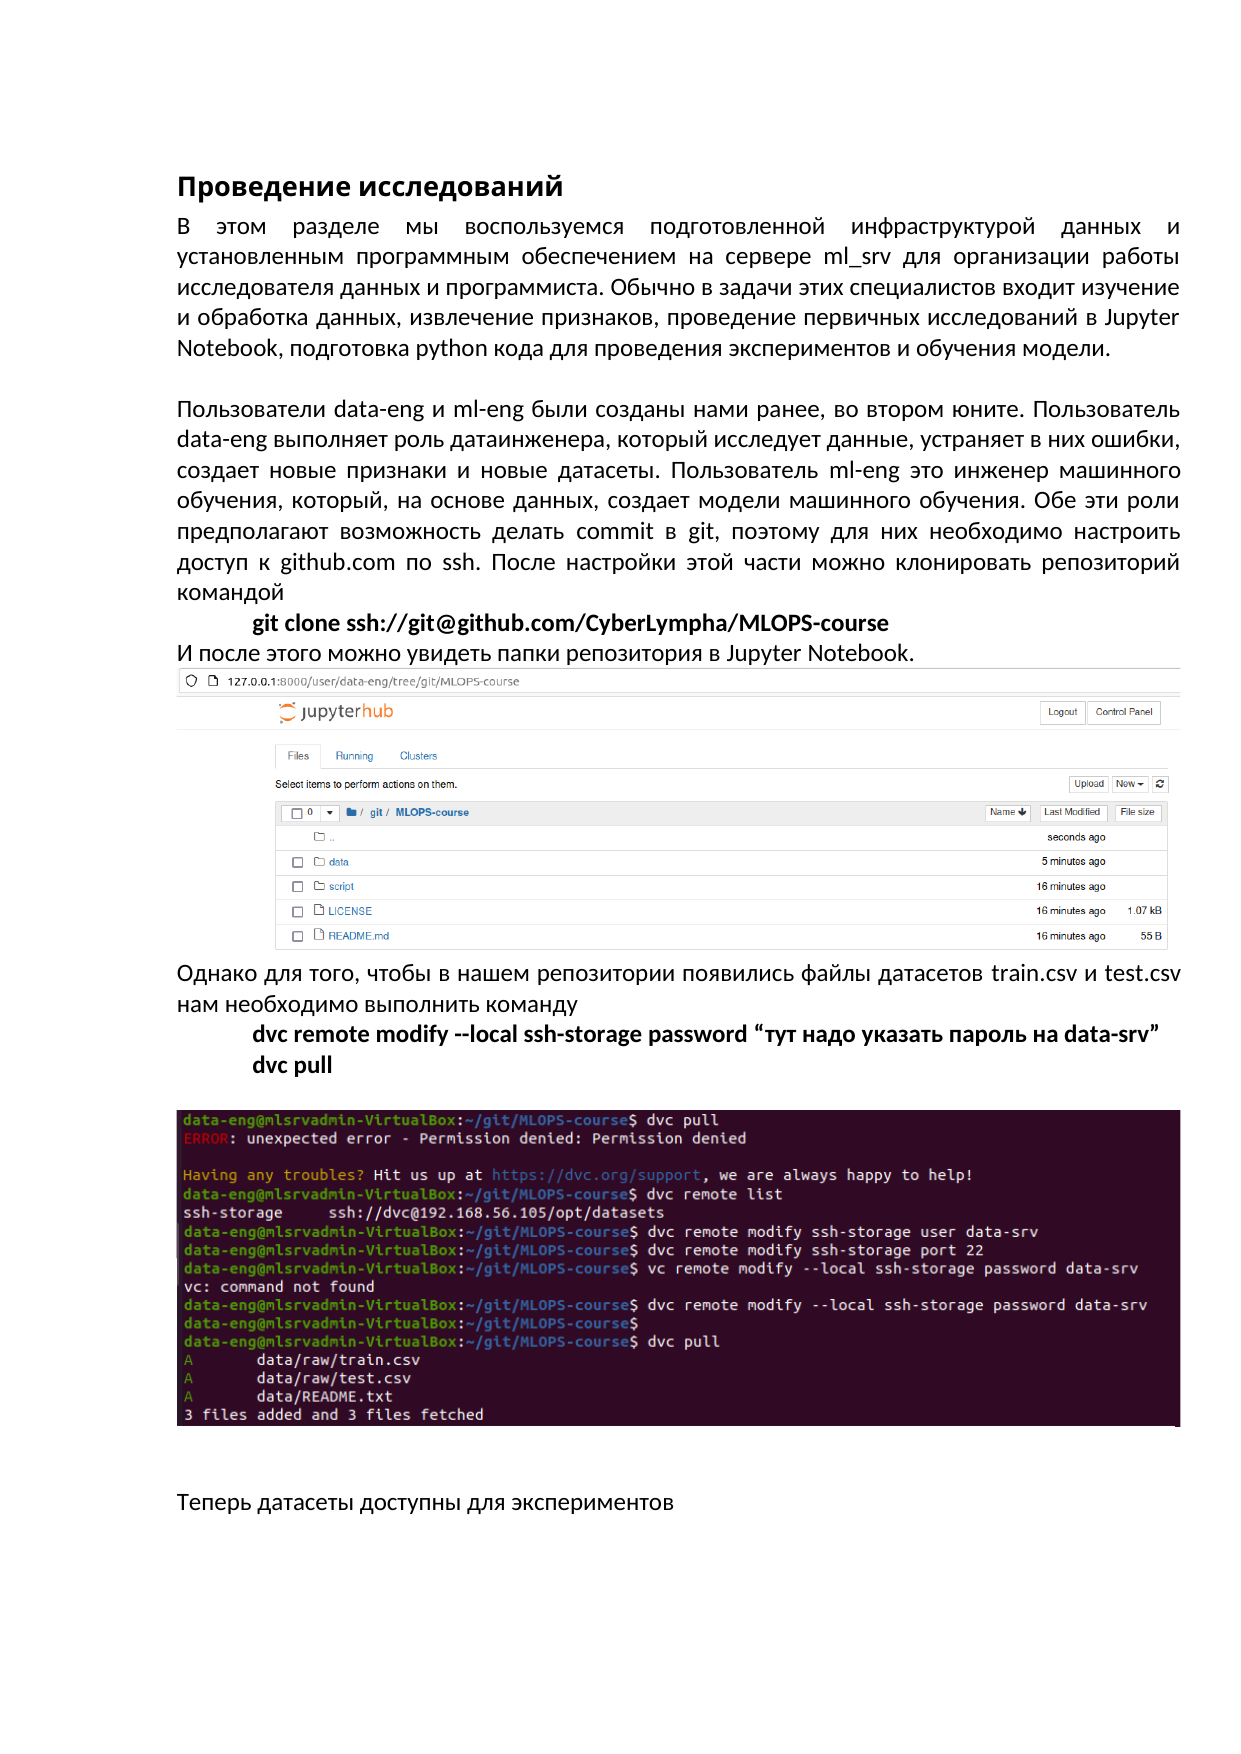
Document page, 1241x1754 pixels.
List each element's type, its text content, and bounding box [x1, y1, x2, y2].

text dvc pull [177, 1049, 1181, 1079]
text dvc remote modify --local ssh-storage password “тут надо указать пароль на data-srv” [177, 1018, 1181, 1049]
text И после этого можно увидеть папки репозитория в Jupyter Notebook. [177, 637, 1181, 667]
subtitle Проведение исследований [177, 168, 1181, 204]
text Пользователи data-eng и ml-eng были созданы нами ранее, во втором юните. Пользователь data-eng выполняет роль датаинженера, который исследует данные, устраняет в них ошибки, создает новые признаки и новые датасеты. Пользователь ml-eng это инженер машинного обучения, который, на основе данных, создает модели машинного обучения. Обе эти роли предполагают возможность делать commit в git, поэтому для них необходимо настроить доступ к github.com по ssh. После настройки этой части можно клонировать репозиторий командой [177, 393, 1181, 607]
picture [176, 667, 1181, 958]
picture [176, 1110, 1181, 1427]
text Однако для того, чтобы в нашем репозитории появились файлы датасетов train.csv и test.csv нам необходимо выполнить команду [177, 958, 1181, 1018]
text Теперь датасеты доступны для экспериментов [177, 1486, 1181, 1516]
text В этом разделе мы воспользуемся подготовленной инфраструктурой данных и установленным программным обеспечением на сервере ml_srv для организации работы исследователя данных и программиста. Обычно в задачи этих специалистов входит изучение и обработка данных, извлечение признаков, проведение первичных исследований в Jupyter Notebook, подготовка python кода для проведения экспериментов и обучения модели. [177, 210, 1181, 363]
text git clone ssh://git@github.com/CyberLympha/MLOPS-course [177, 607, 1181, 637]
